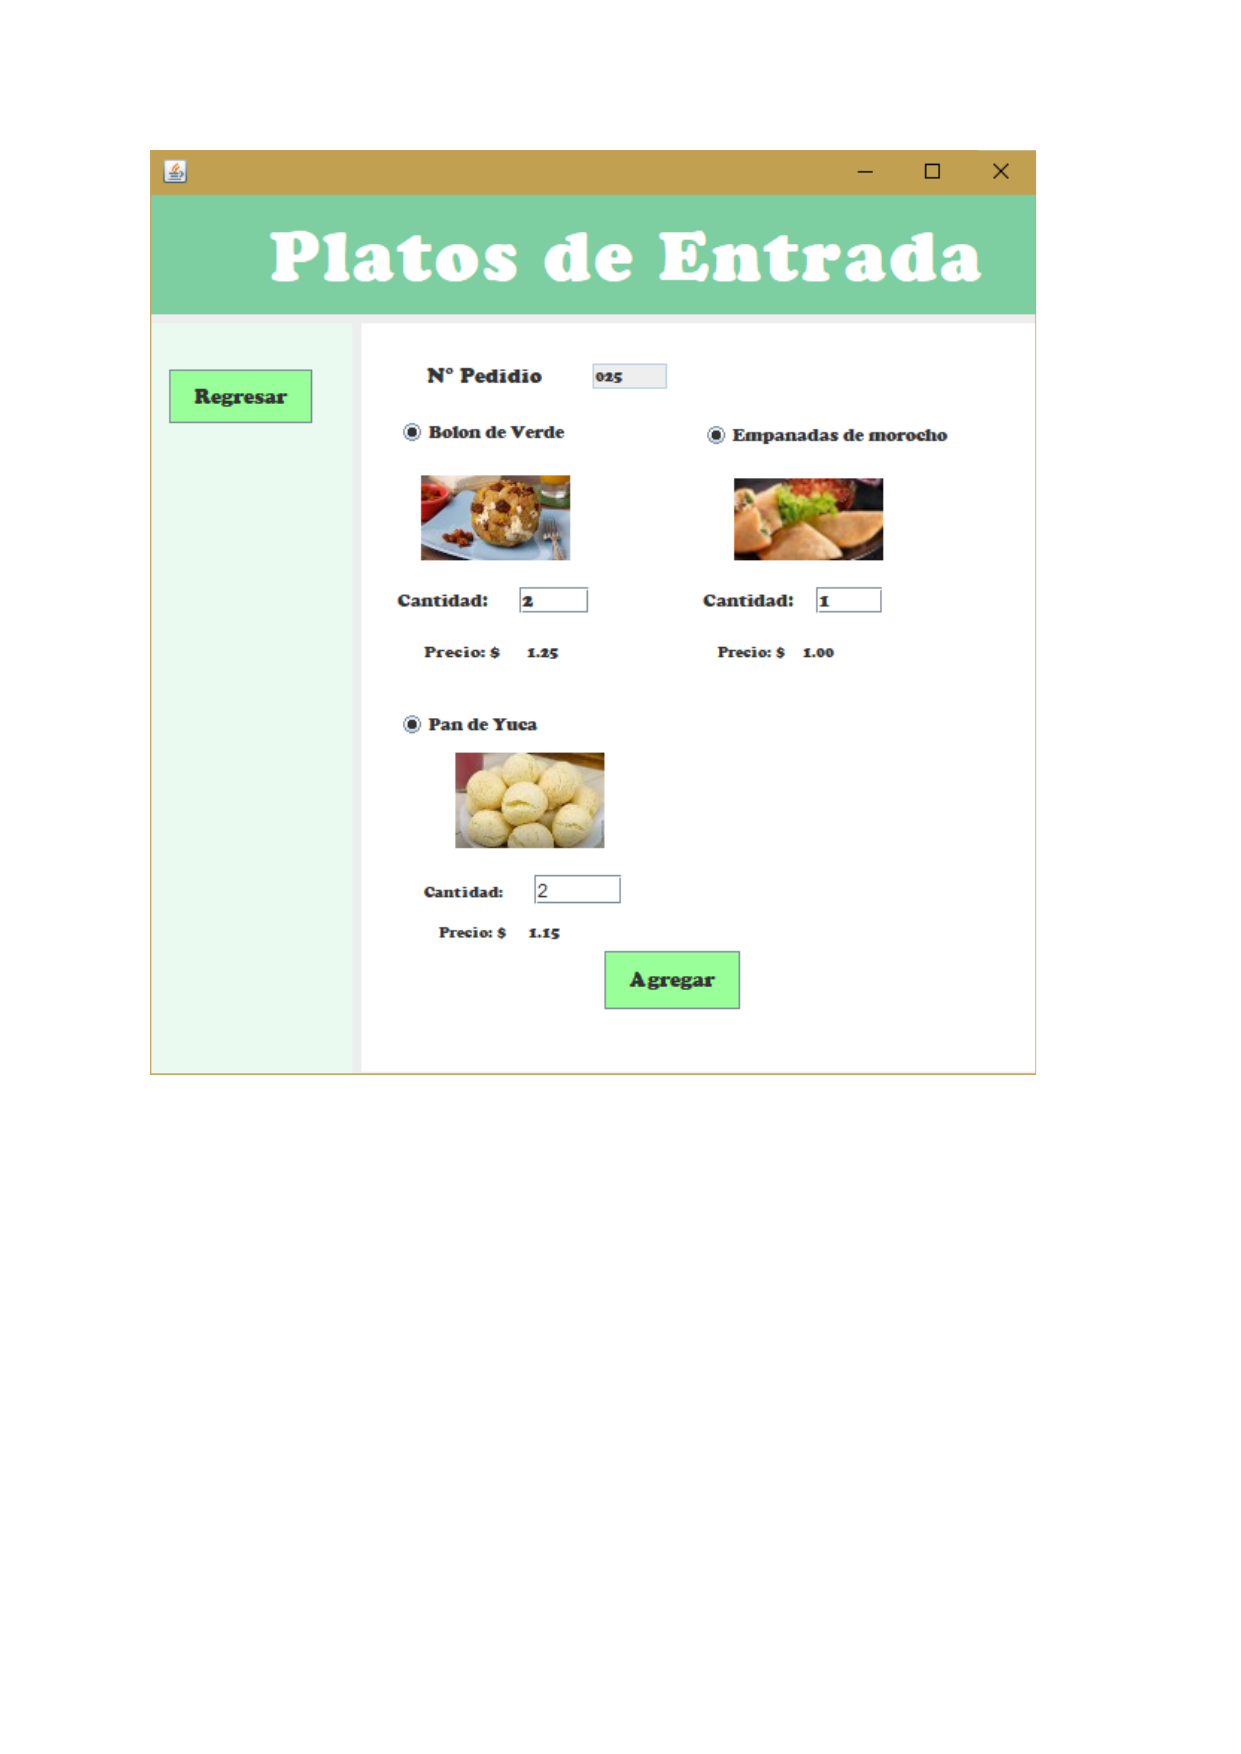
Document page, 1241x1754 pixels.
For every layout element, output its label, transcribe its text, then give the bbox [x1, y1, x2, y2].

picture [150, 150, 1037, 1075]
